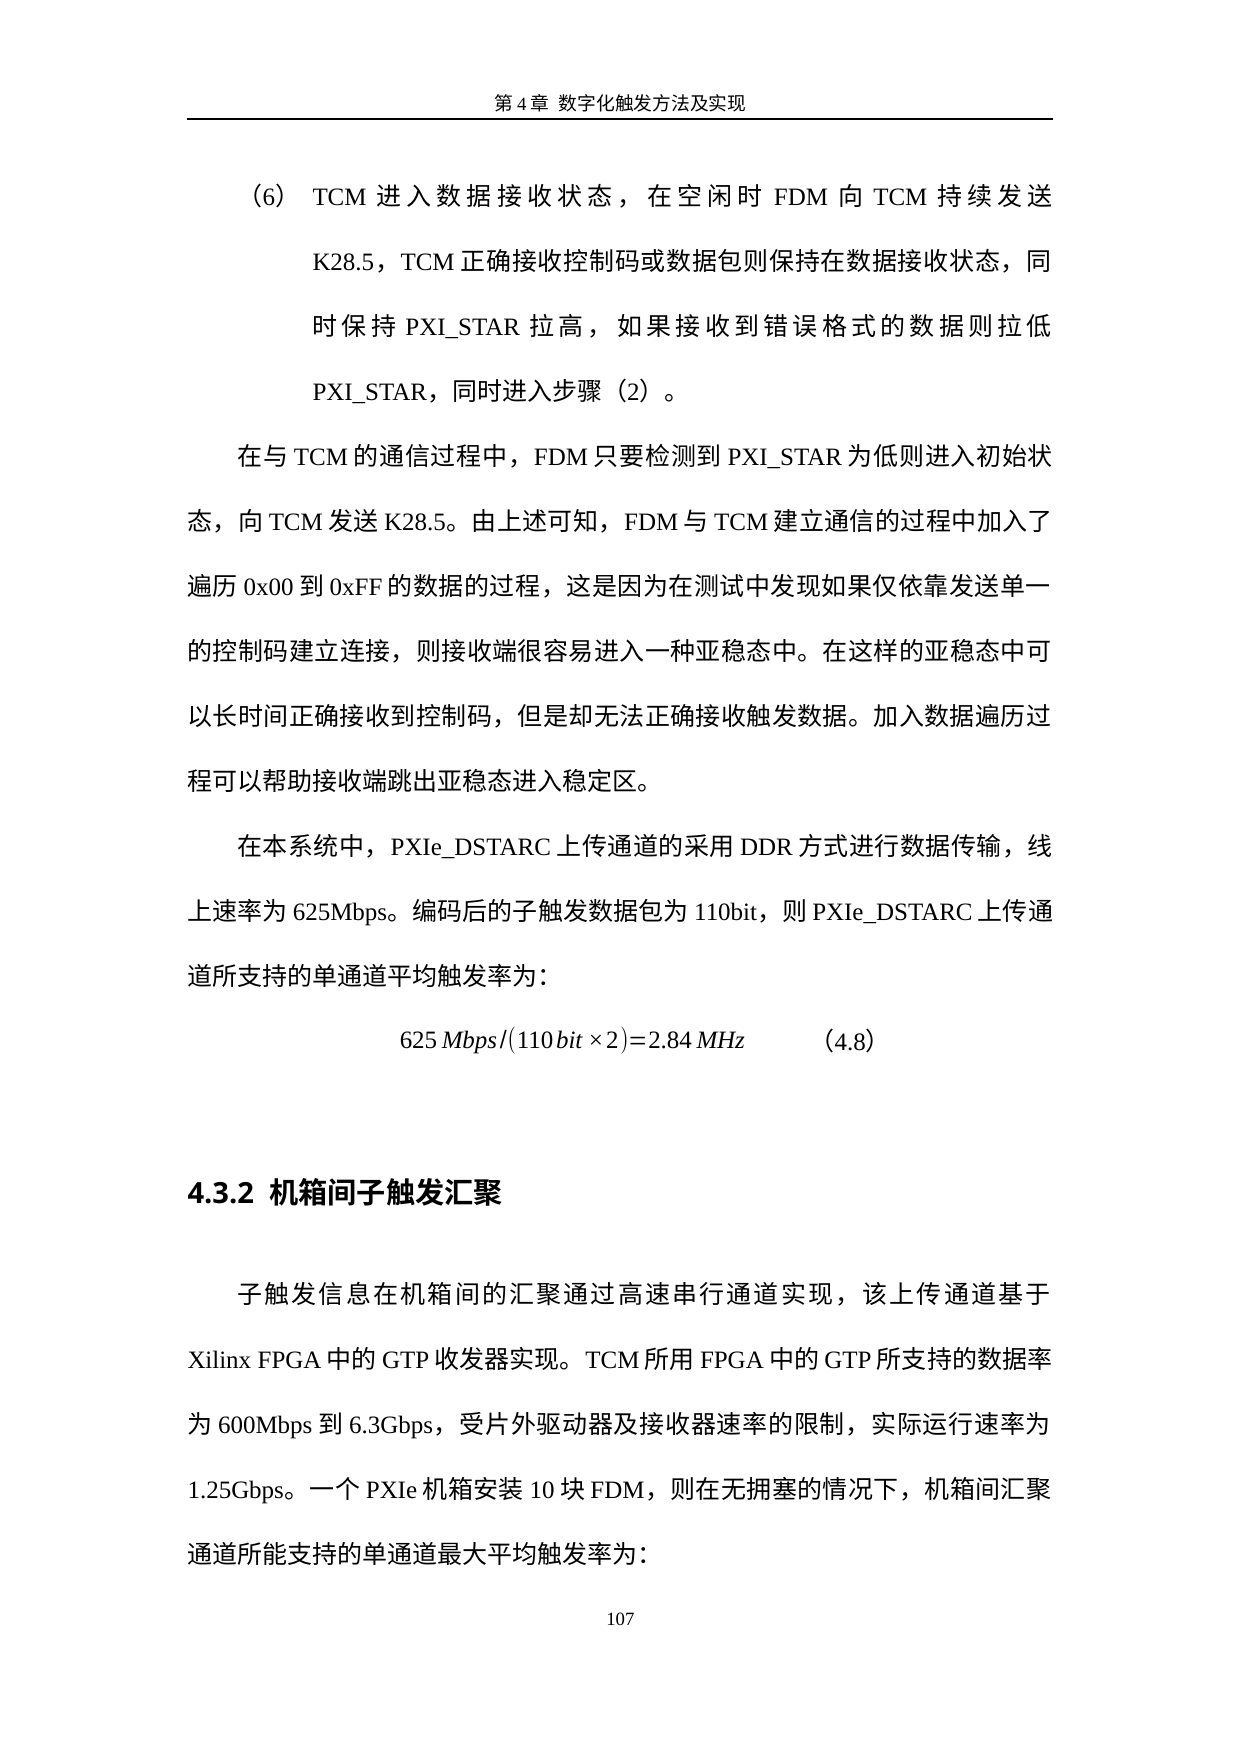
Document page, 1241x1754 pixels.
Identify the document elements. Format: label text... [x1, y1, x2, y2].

text 在与TCM的通信过程中，FDM只要检测到PXI_STAR为低则进入初始状态，向TCM发送K28.5。由上述可知，FDM与TCM建立通信的过程中加入了遍历0x00到0xFF的数据的过程，这是因为在测试中发现如果仅依靠发送单一的控制码建立连接，则接收端很容易进入一种亚稳态中。在这样的亚稳态中可以长时间正确接收到控制码，但是却无法正确接收触发数据。加入数据遍历过程可以帮助接收端跳出亚稳态进入稳定区。 [187, 422, 1053, 812]
text 在本系统中，PXIe_DSTARC上传通道的采用DDR方式进行数据传输，线上速率为625Mbps。编码后的子触发数据包为110bit，则PXIe_DSTARC上传通道所支持的单通道平均触发率为： [187, 812, 1053, 1007]
text （4.8） [187, 1007, 1053, 1072]
list TCM进入数据接收状态，在空闲时FDM向TCM持续发送K28.5，TCM正确接收控制码或数据包则保持在数据接收状态，同时保持PXI_STAR拉高，如果接收到错误格式的数据则拉低PXI_STAR，同时进入步骤（2）。 [237, 162, 1053, 422]
text 子触发信息在机箱间的汇聚通过高速串行通道实现，该上传通道基于Xilinx FPGA中的GTP收发器实现。TCM所用FPGA中的GTP所支持的数据率为600Mbps到6.3Gbps，受片外驱动器及接收器速率的限制，实际运行速率为1.25Gbps。一个PXIe机箱安装10块FDM，则在无拥塞的情况下，机箱间汇聚通道所能支持的单通道最大平均触发率为： [187, 1260, 1053, 1585]
subtitle 4.3.2 机箱间子触发汇聚 [187, 1158, 1053, 1223]
